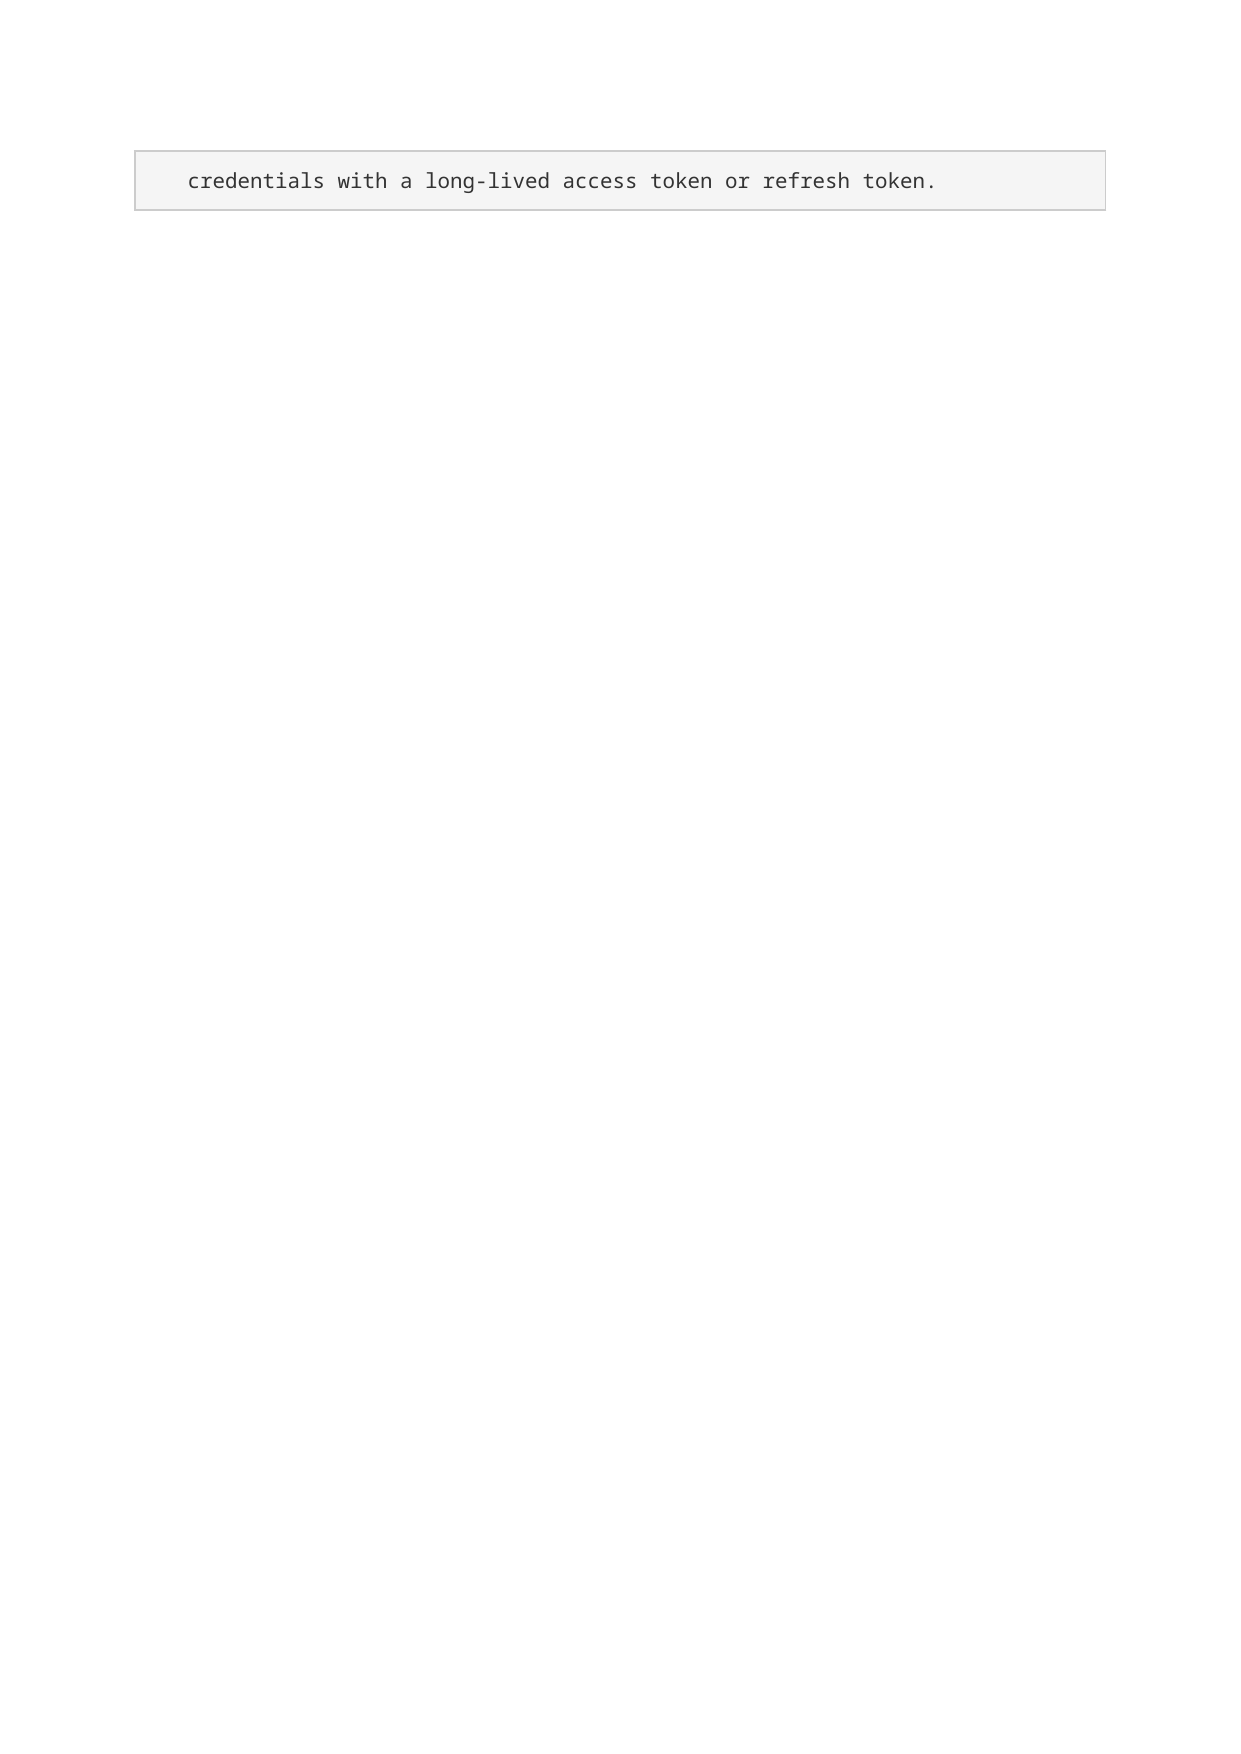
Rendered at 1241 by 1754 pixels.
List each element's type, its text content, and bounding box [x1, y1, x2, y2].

text credentials with a long-lived access token or refresh token. [136, 152, 1105, 209]
